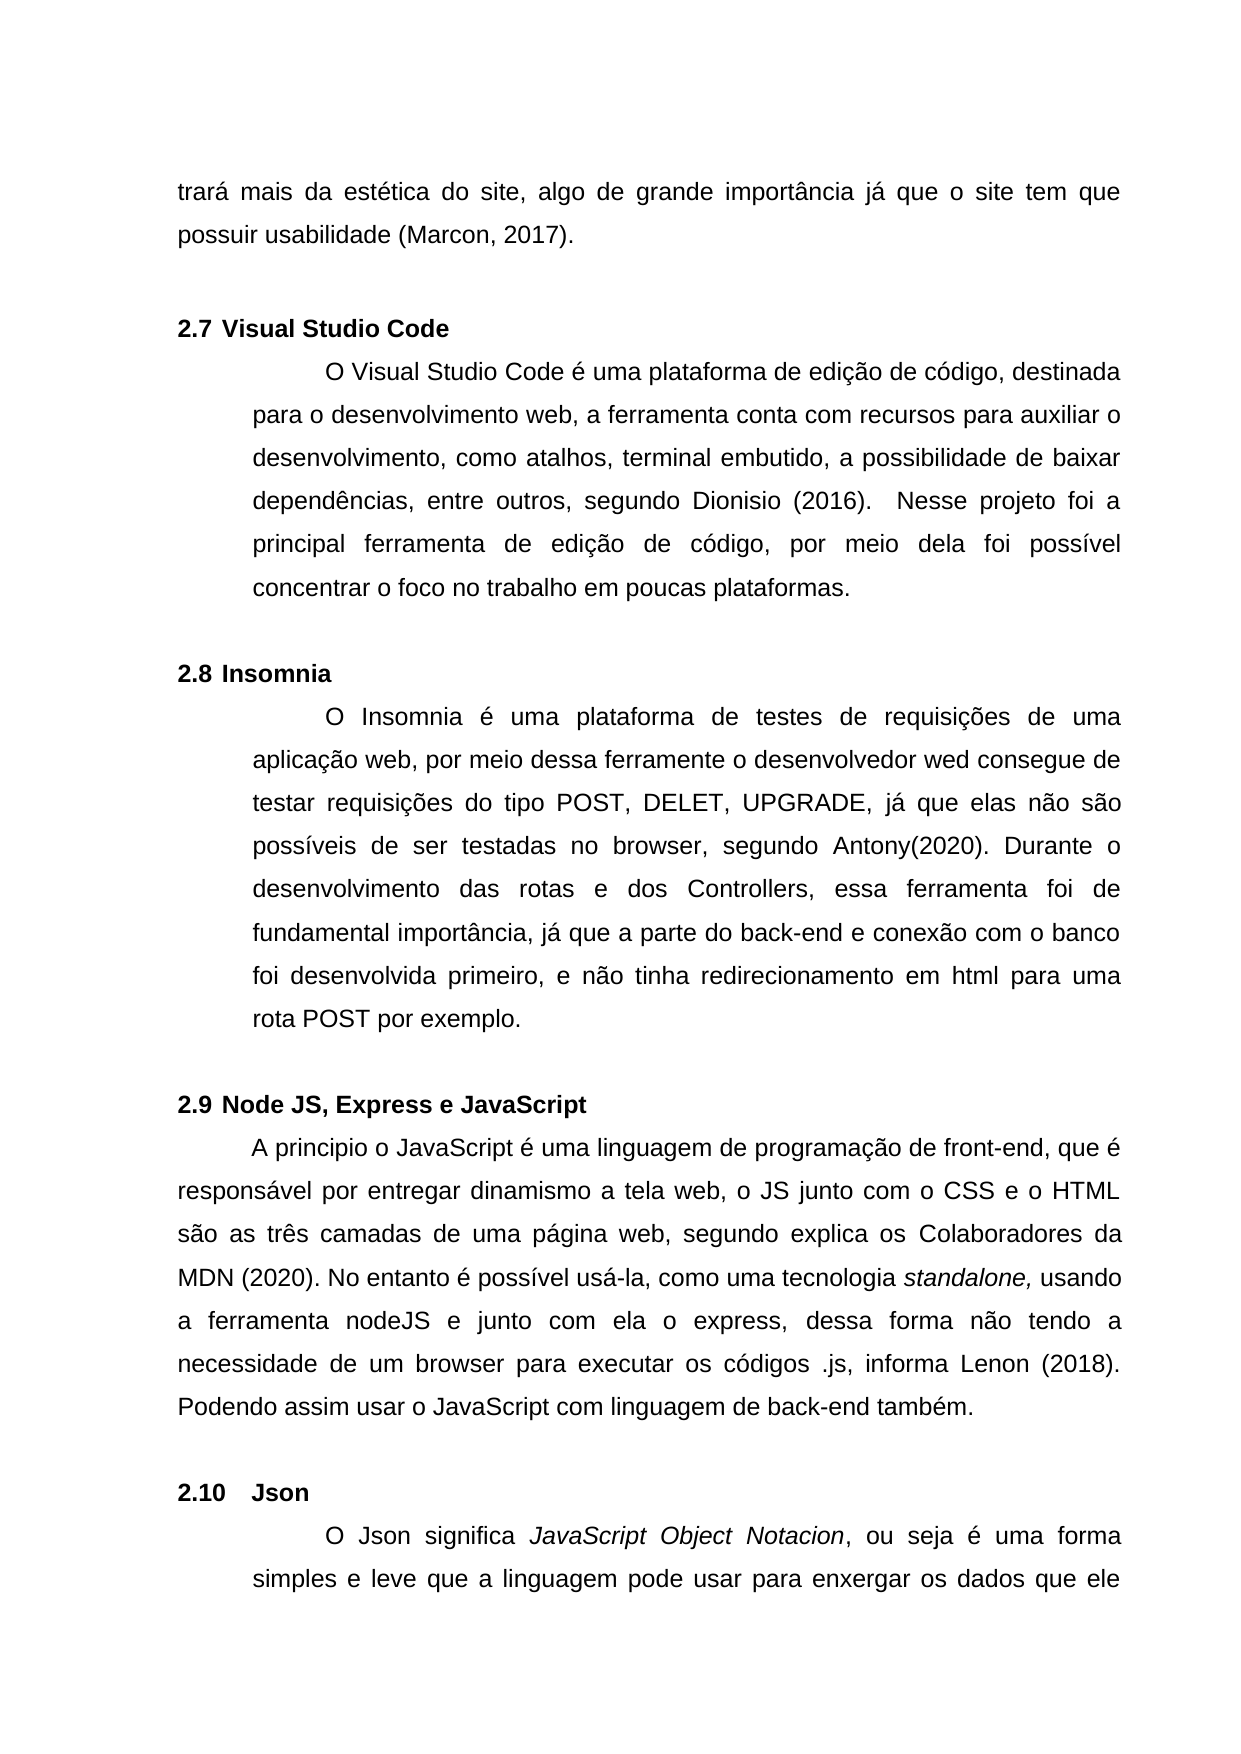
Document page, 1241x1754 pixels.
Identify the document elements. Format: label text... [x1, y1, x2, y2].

list Insomnia [177, 659, 1122, 687]
list O Insomnia é uma plataforma de testes de requisições de uma aplicação web, por meio dessa ferramente o desenvolvedor wed consegue de testar requisições do tipo POST, DELET, UPGRADE, já que elas não são possíveis de ser testadas no browser, segundo Antony(2020). Durante o desenvolvimento das rotas e dos Controllers, essa ferramenta foi de fundamental importância, já que a parte do back-end e conexão com o banco foi desenvolvida primeiro, e não tinha redirecionamento em html para uma rota POST por exemplo. [252, 702, 1122, 1032]
list Visual Studio Code [177, 314, 1122, 342]
text A principio o JavaScript é uma linguagem de programação de front-end, que é responsável por entregar dinamismo a tela web, o JS junto com o CSS e o HTML são as três camadas de uma página web, segundo explica os Colaboradores da MDN (2020). No entanto é possível usá-la, como uma tecnologia standalone, usando a ferramenta nodeJS e junto com ela o express, dessa forma não tendo a necessidade de um browser para executar os códigos .js, informa Lenon (2018). Podendo assim usar o JavaScript com linguagem de back-end também. [177, 1133, 1122, 1421]
list O Visual Studio Code é uma plataforma de edição de código, destinada para o desenvolvimento web, a ferramenta conta com recursos para auxiliar o desenvolvimento, como atalhos, terminal embutido, a possibilidade de baixar dependências, entre outros, segundo Dionisio (2016). Nesse projeto foi a principal ferramenta de edição de código, por meio dela foi possível concentrar o foco no trabalho em poucas plataformas. [252, 357, 1122, 601]
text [177, 177, 1122, 249]
list Json [177, 1478, 1122, 1507]
list Node JS, Express e JavaScript [177, 1090, 1122, 1119]
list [252, 1521, 1122, 1593]
